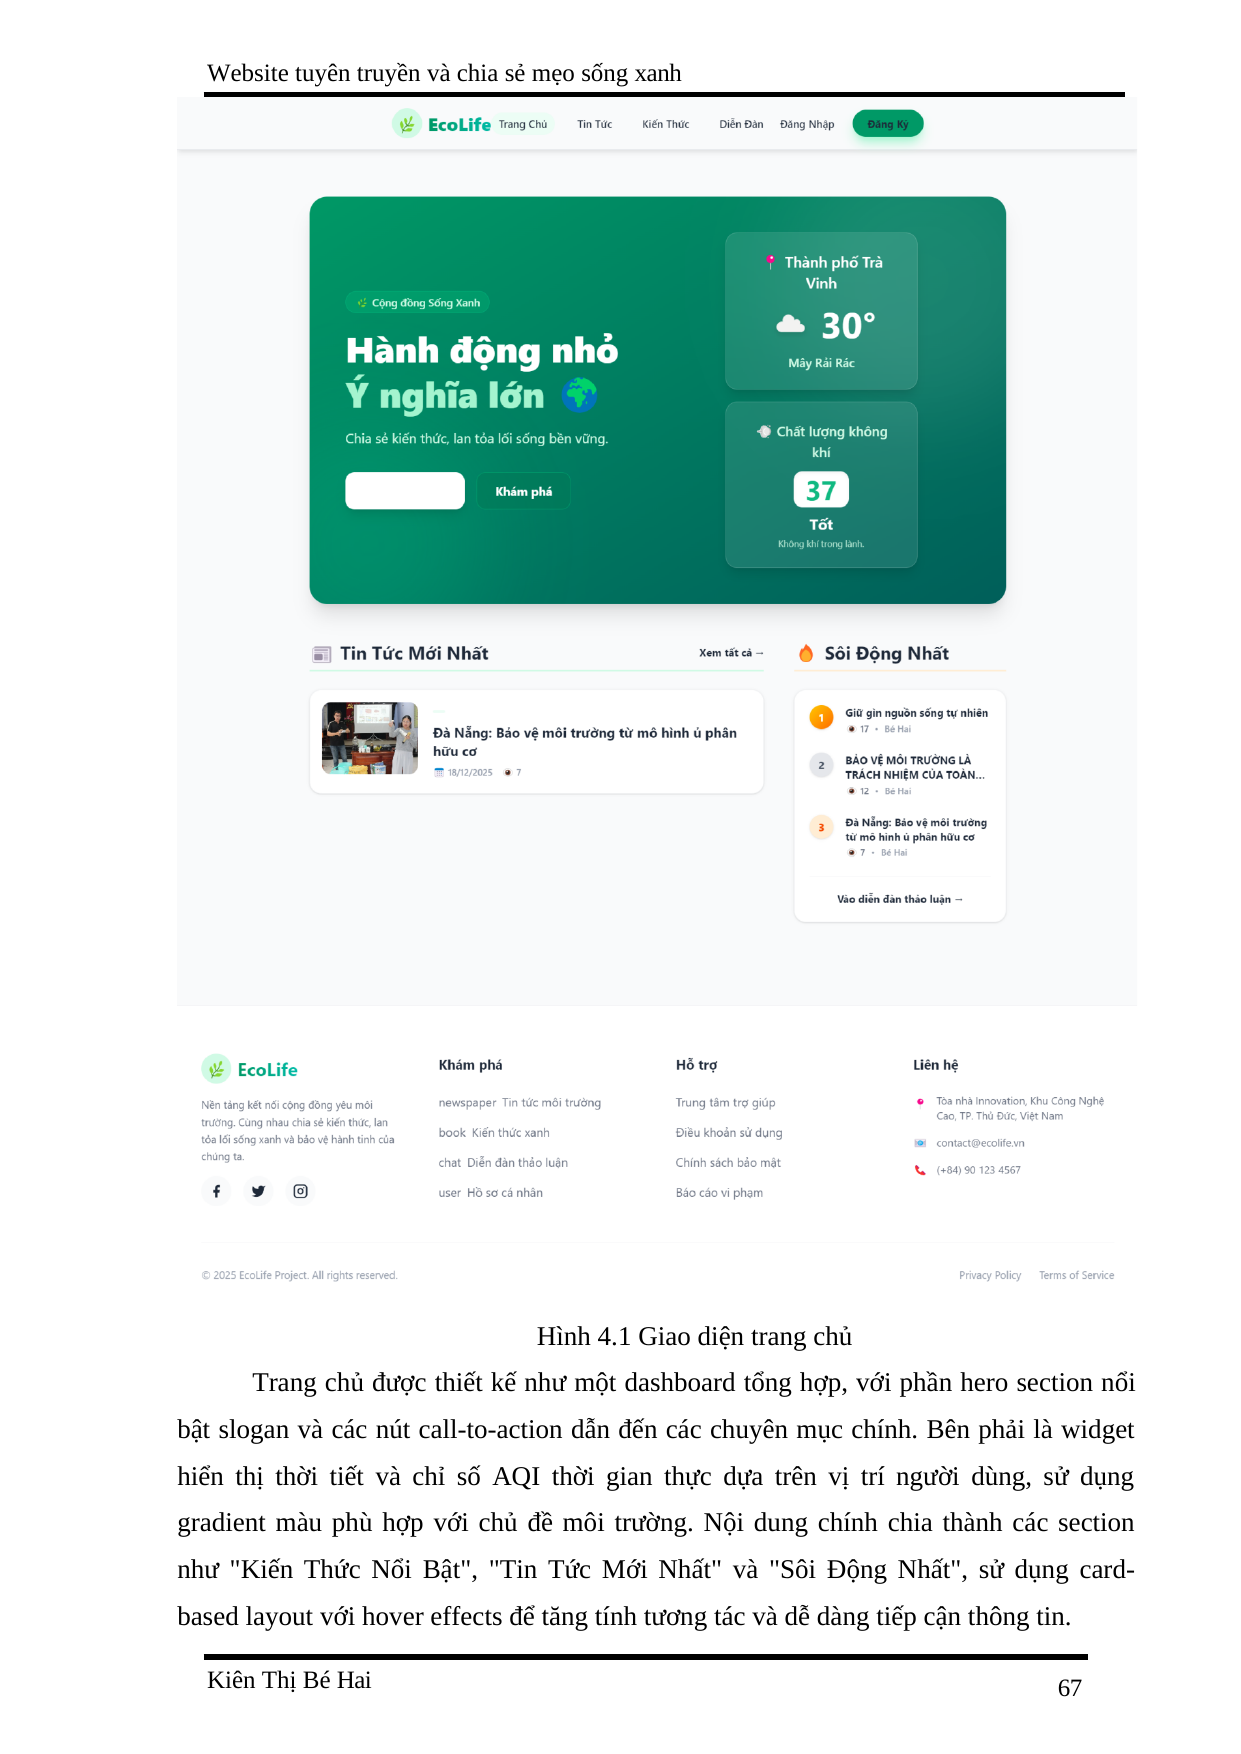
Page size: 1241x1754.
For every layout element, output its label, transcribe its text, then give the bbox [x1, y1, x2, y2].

picture [177, 97, 1138, 1305]
text Trang chủ được thiết kế như một dashboard tổng hợp, với phần hero section nổi bật slogan và các nút call-to-action dẫn đến các chuyên mục chính. Bên phải là widget hiển thị thời tiết và chỉ số AQI thời gian thực dựa trên vị trí người dùng, sử dụng gradient màu phù hợp với chủ đề môi trường. Nội dung chính chia thành các section như "Kiến Thức Nổi Bật", "Tin Tức Mới Nhất" và "Sôi Động Nhất", sử dụng card-based layout với hover effects để tăng tính tương tác và dễ dàng tiếp cận thông tin. [177, 1367, 1137, 1631]
text Hình 4.1 Giao diện trang chủ [177, 1320, 1137, 1351]
